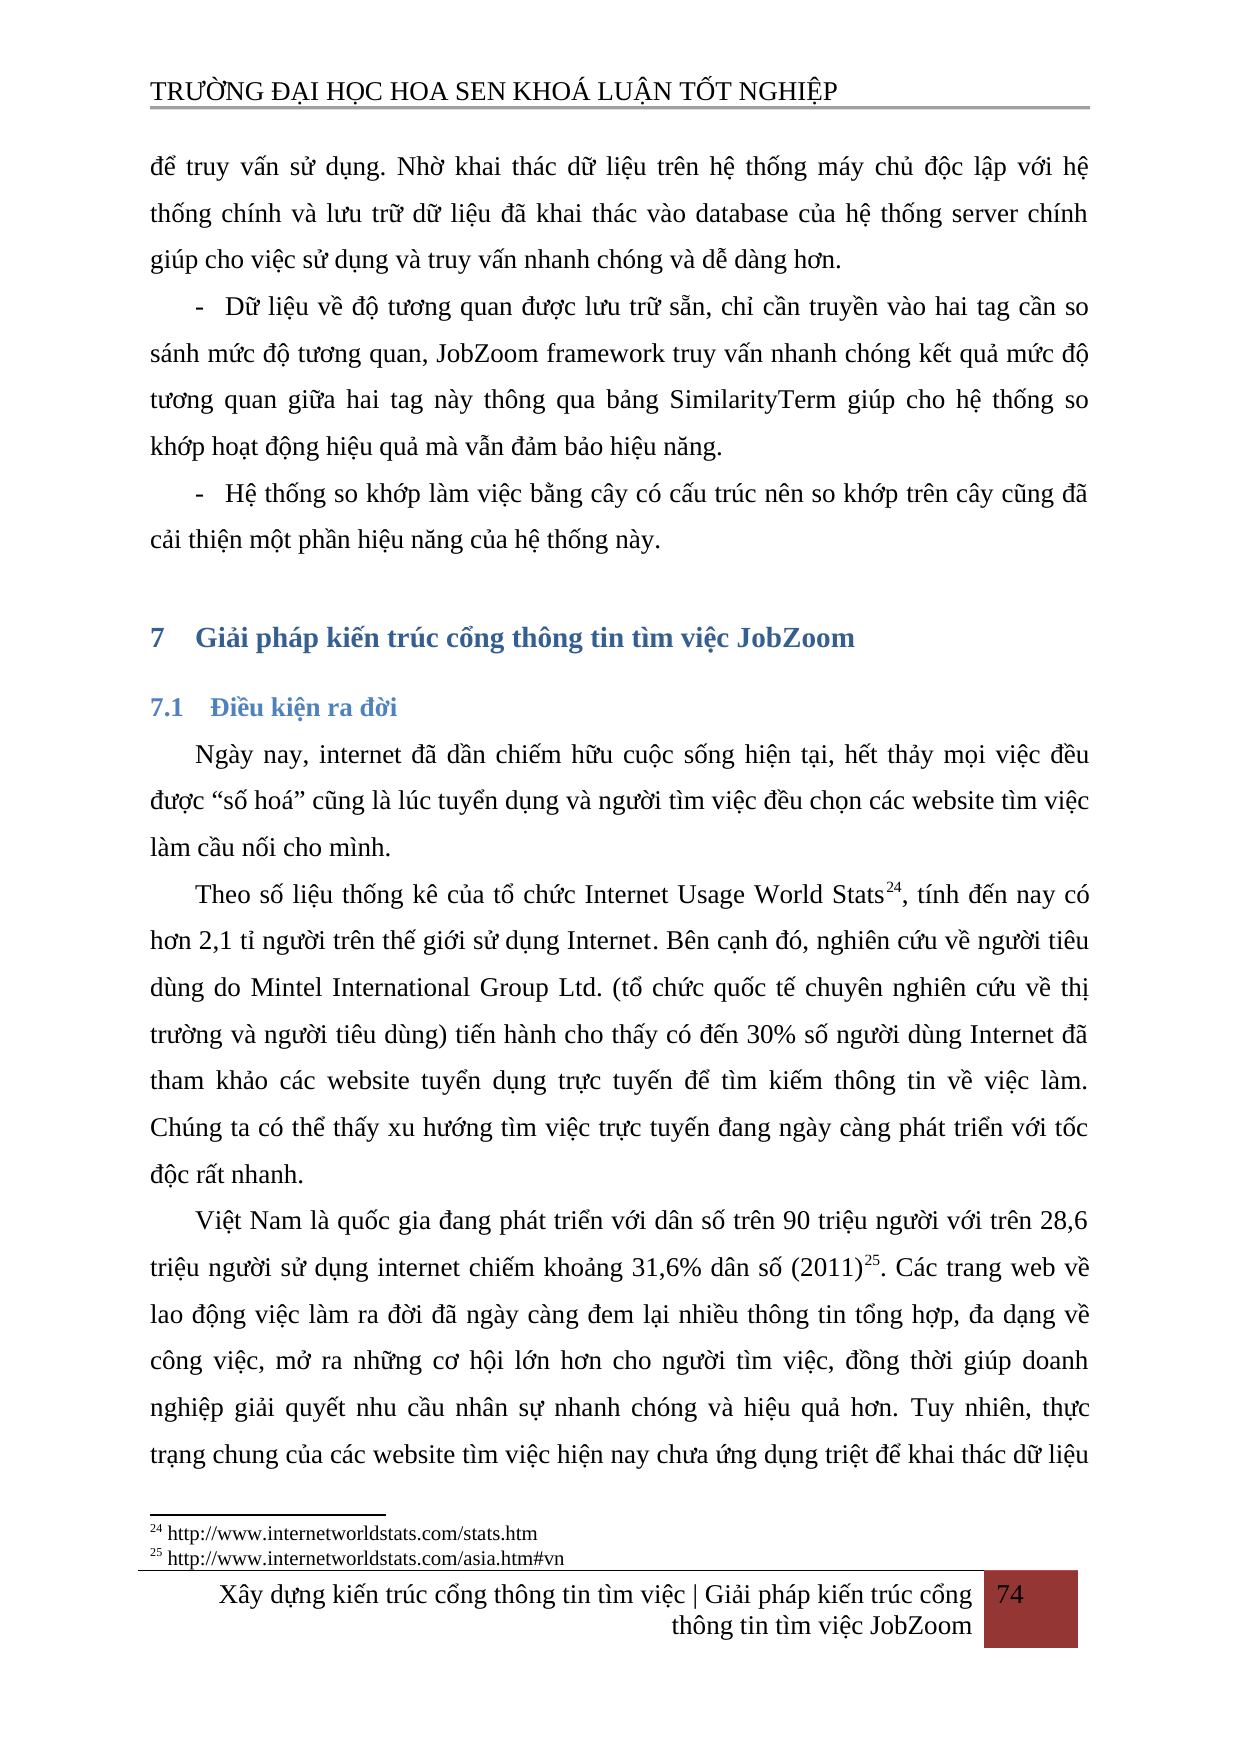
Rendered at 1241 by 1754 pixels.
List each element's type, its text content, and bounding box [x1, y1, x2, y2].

list Dữ liệu về độ tương quan được lưu trữ sẵn, chỉ cần truyền vào hai tag cần so sánh mức độ tương quan, JobZoom framework truy vấn nhanh chóng kết quả mức độ tương quan giữa hai tag này thông qua bảng SimilarityTerm giúp cho hệ thống so khớp hoạt động hiệu quả mà vẫn đảm bảo hiệu năng. [150, 290, 1090, 461]
list Hệ thống so khớp làm việc bằng cây có cấu trúc nên so khớp trên cây cũng đã cải thiện một phần hiệu năng của hệ thống này. [150, 477, 1090, 554]
text Ngày nay, internet đã dần chiếm hữu cuộc sống hiện tại, hết thảy mọi việc đều được “số hoá” cũng là lúc tuyển dụng và người tìm việc đều chọn các website tìm việc làm cầu nối cho mình. [150, 738, 1090, 862]
subtitle Giải pháp kiến trúc cổng thông tin tìm việc JobZoom [150, 620, 1090, 653]
text Theo số liệu thống kê của tổ chức Internet Usage World Stats, tính đến nay có hơn 2,1 tỉ người trên thế giới sử dụng Internet. Bên cạnh đó, nghiên cứu về người tiêu dùng do Mintel International Group Ltd. (tổ chức quốc tế chuyên nghiên cứu về thị trường và người tiêu dùng) tiến hành cho thấy có đến 30% số người dùng Internet đã tham khảo các website tuyển dụng trực tuyến để tìm kiếm thông tin về việc làm. Chúng ta có thể thấy xu hướng tìm việc trực tuyến đang ngày càng phát triển với tốc độc rất nhanh. [150, 878, 1090, 1189]
subtitle Điều kiện ra đời [150, 691, 1090, 722]
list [150, 150, 1090, 274]
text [150, 1204, 1090, 1469]
